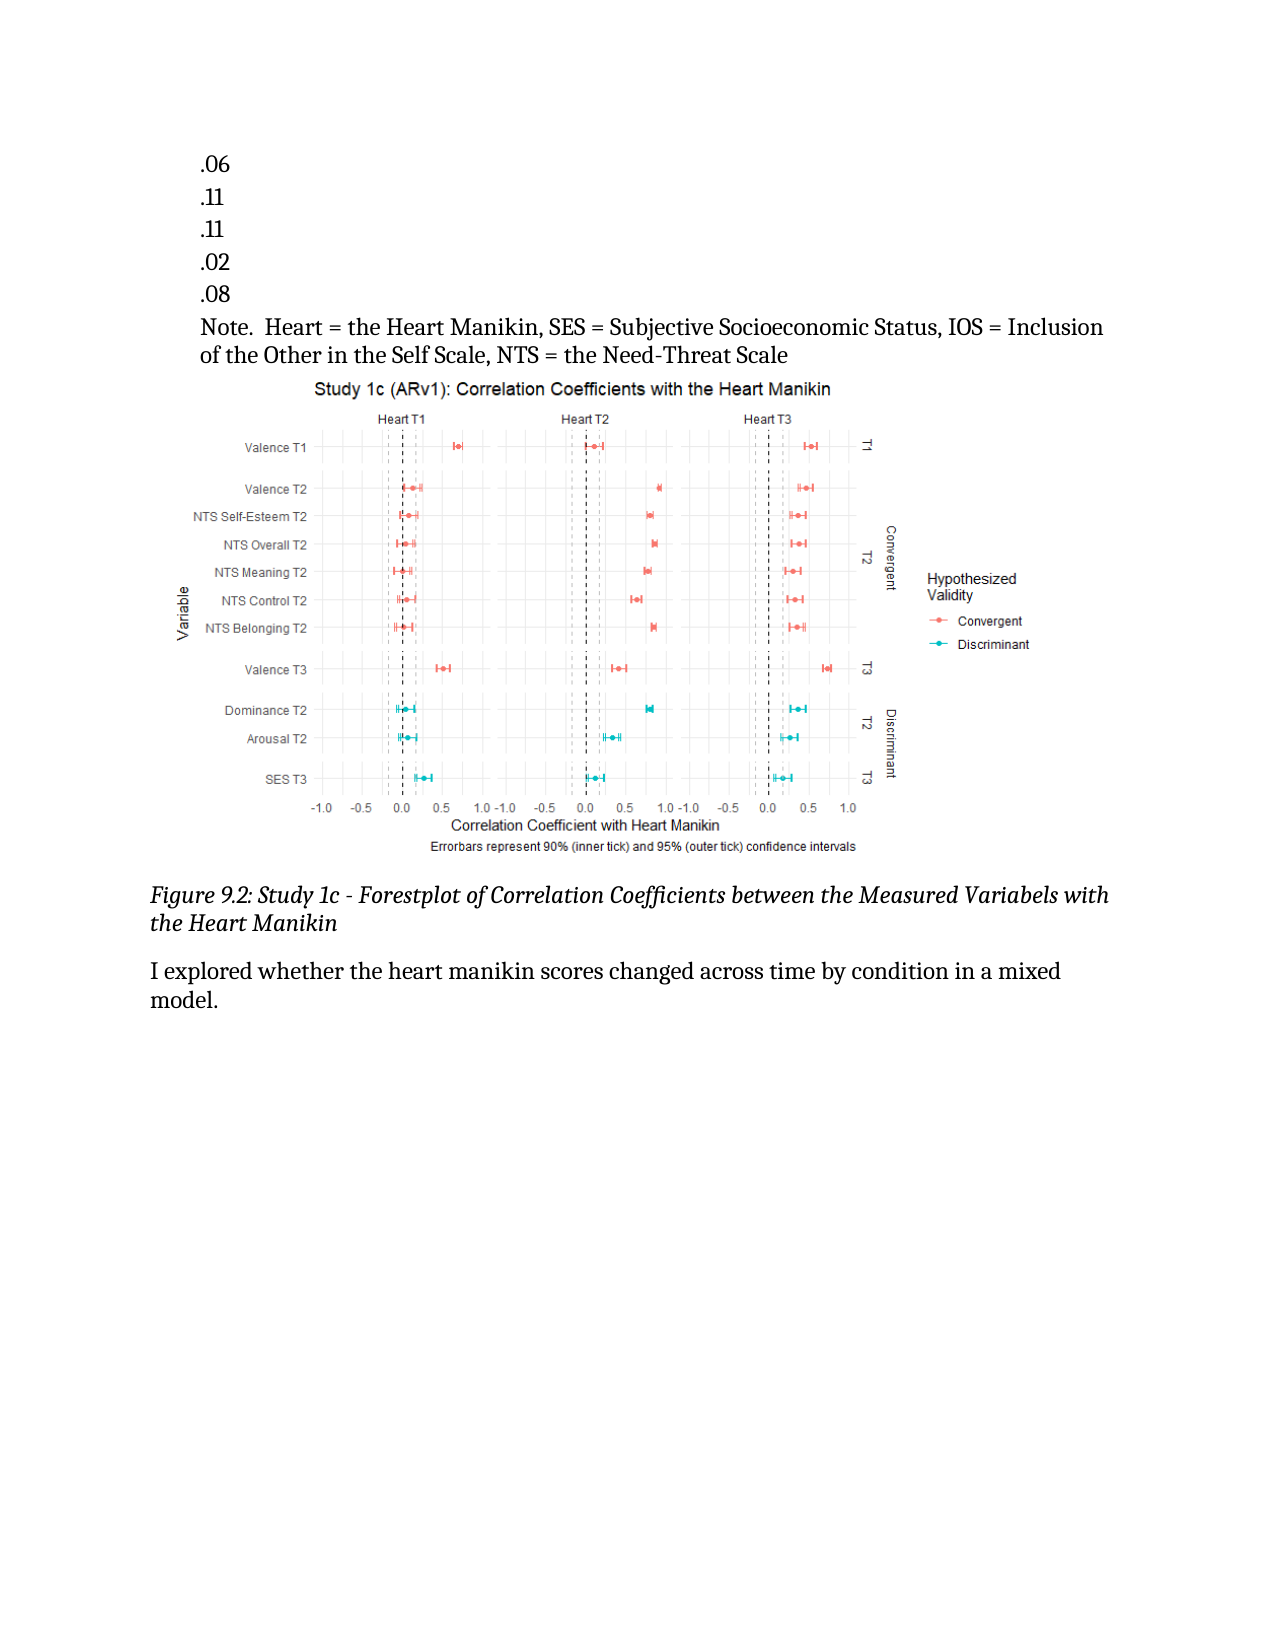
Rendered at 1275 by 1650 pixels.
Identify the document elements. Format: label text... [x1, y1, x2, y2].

text I explored whether the heart manikin scores changed across time by condition in a mixed model. [150, 957, 1125, 1014]
list .06 [150, 150, 1125, 179]
list .11 [150, 182, 1125, 211]
list .11 [150, 215, 1125, 244]
list Note. Heart = the Heart Manikin, SES = Subjective Socioeconomic Status, IOS = Inclusion of the Other in the Self Scale, NTS = the Need-Threat Scale [150, 312, 1125, 370]
picture [168, 373, 1044, 860]
text Figure 9.2: Study 1c - Forestplot of Correlation Coefficients between the Measured Variabels with the Heart Manikin [150, 881, 1125, 938]
list .08 [150, 280, 1125, 309]
list .02 [150, 247, 1125, 276]
